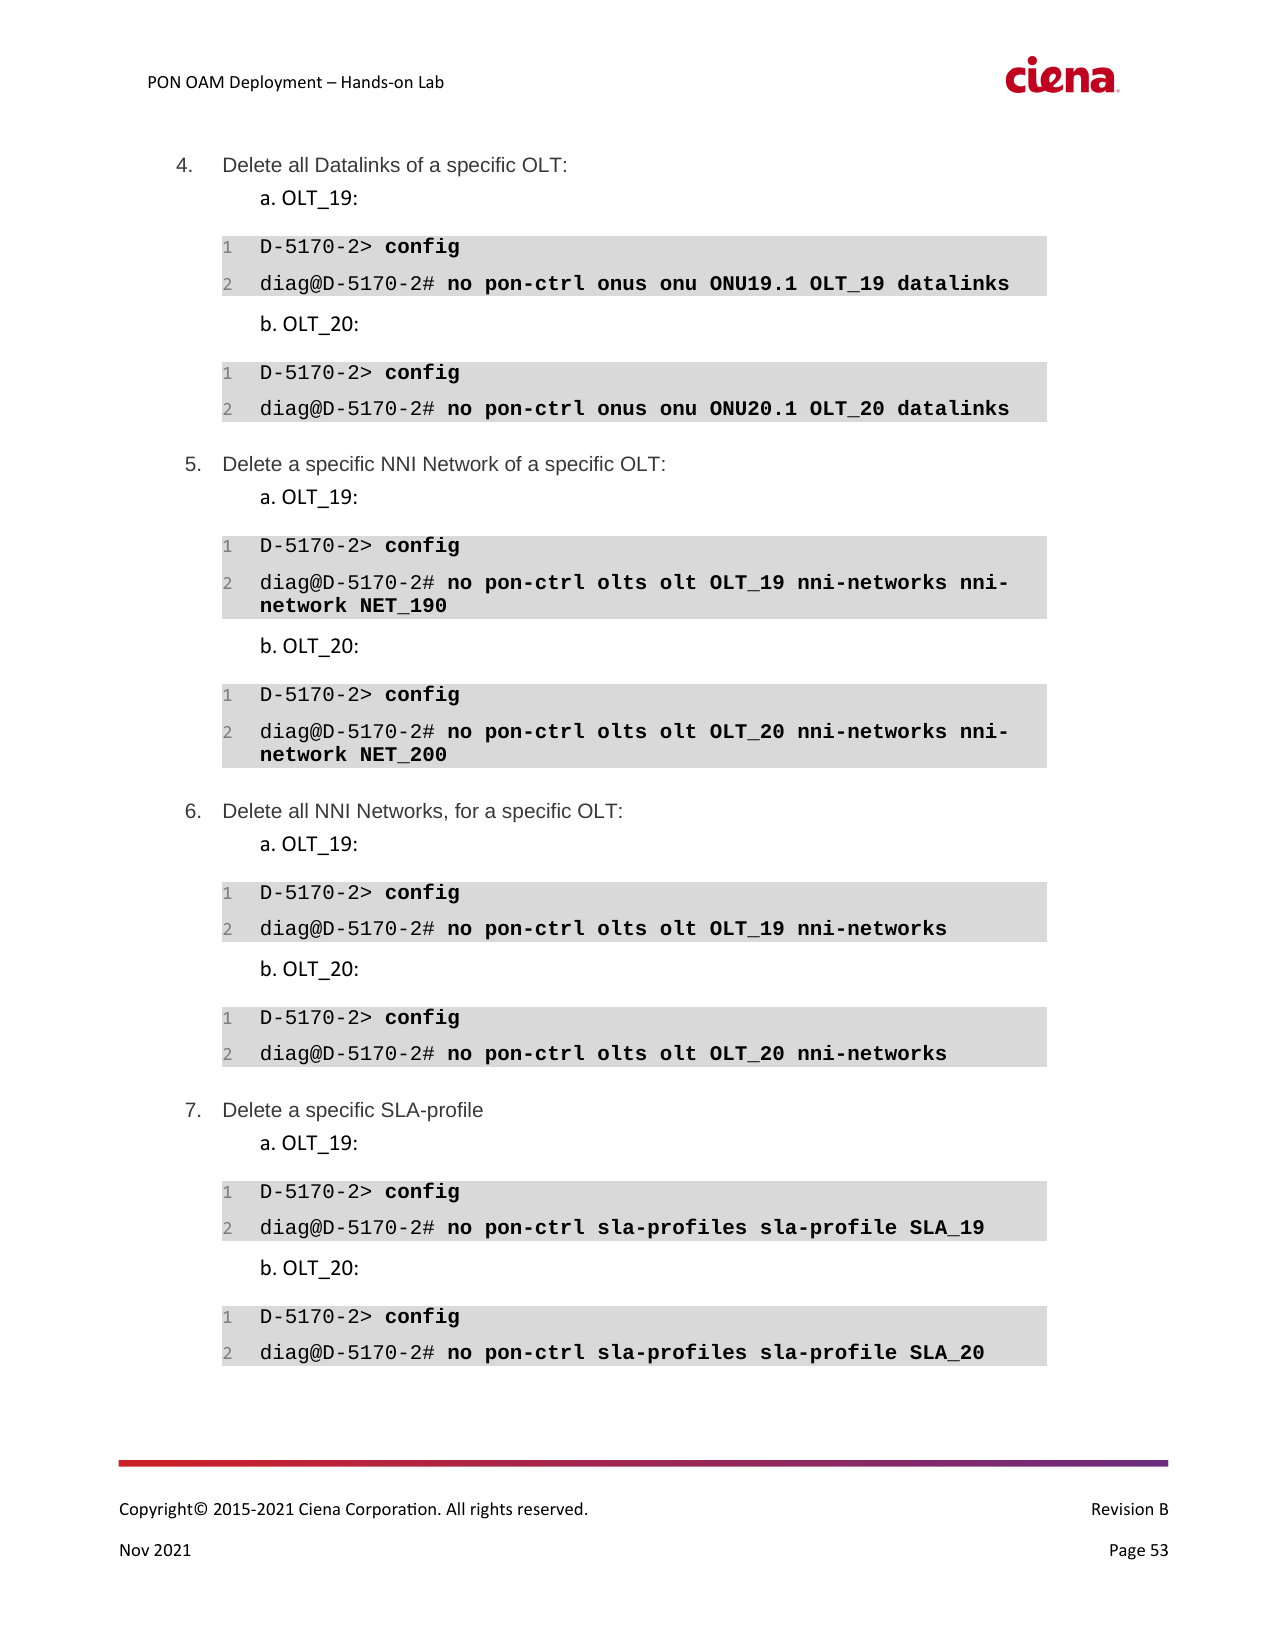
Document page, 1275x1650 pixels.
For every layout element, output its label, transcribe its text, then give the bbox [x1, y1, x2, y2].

list D-5170-2> config [222, 536, 1047, 559]
list b. OLT_20: [259, 1253, 1128, 1281]
list diag@D-5170-2# no pon-ctrl onus onu ONU19.1 OLT_19 datalinks [222, 273, 1047, 296]
list diag@D-5170-2# no pon-ctrl sla-profiles sla-profile SLA_19 [222, 1217, 1047, 1241]
list D-5170-2> config [222, 882, 1047, 906]
list diag@D-5170-2# no pon-ctrl olts olt OLT_19 nni-networks [222, 918, 1047, 942]
list a. OLT_19: [259, 829, 1128, 857]
list Delete a specific NNI Network of a specific OLT: [184, 452, 1128, 476]
list D-5170-2> config [222, 1007, 1047, 1031]
list a. OLT_19: [259, 1128, 1128, 1156]
list a. OLT_19: [259, 183, 1128, 211]
list D-5170-2> config [222, 236, 1047, 260]
list diag@D-5170-2# no pon-ctrl olts olt OLT_20 nni-networks [222, 1043, 1047, 1067]
list diag@D-5170-2# no pon-ctrl olts olt OLT_19 nni-networks nni-network NET_190 [222, 572, 1047, 619]
list a. OLT_19: [259, 482, 1128, 511]
list diag@D-5170-2# no pon-ctrl onus onu ONU20.1 OLT_20 datalinks [222, 398, 1047, 422]
picture [118, 1460, 1169, 1467]
list D-5170-2> config [222, 684, 1047, 708]
list Delete a specific SLA-profile [184, 1098, 1128, 1122]
list D-5170-2> config [222, 362, 1047, 385]
list Delete all Datalinks of a specific OLT: [184, 153, 1128, 177]
list diag@D-5170-2# no pon-ctrl sla-profiles sla-profile SLA_20 [222, 1342, 1047, 1366]
list D-5170-2> config [222, 1181, 1047, 1204]
list b. OLT_20: [259, 309, 1128, 337]
list diag@D-5170-2# no pon-ctrl olts olt OLT_20 nni-networks nni-network NET_200 [222, 721, 1047, 768]
list D-5170-2> config [222, 1306, 1047, 1330]
list b. OLT_20: [259, 631, 1128, 659]
picture [1002, 54, 1124, 101]
list b. OLT_20: [259, 954, 1128, 982]
list Delete all NNI Networks, for a specific OLT: [184, 799, 1128, 823]
